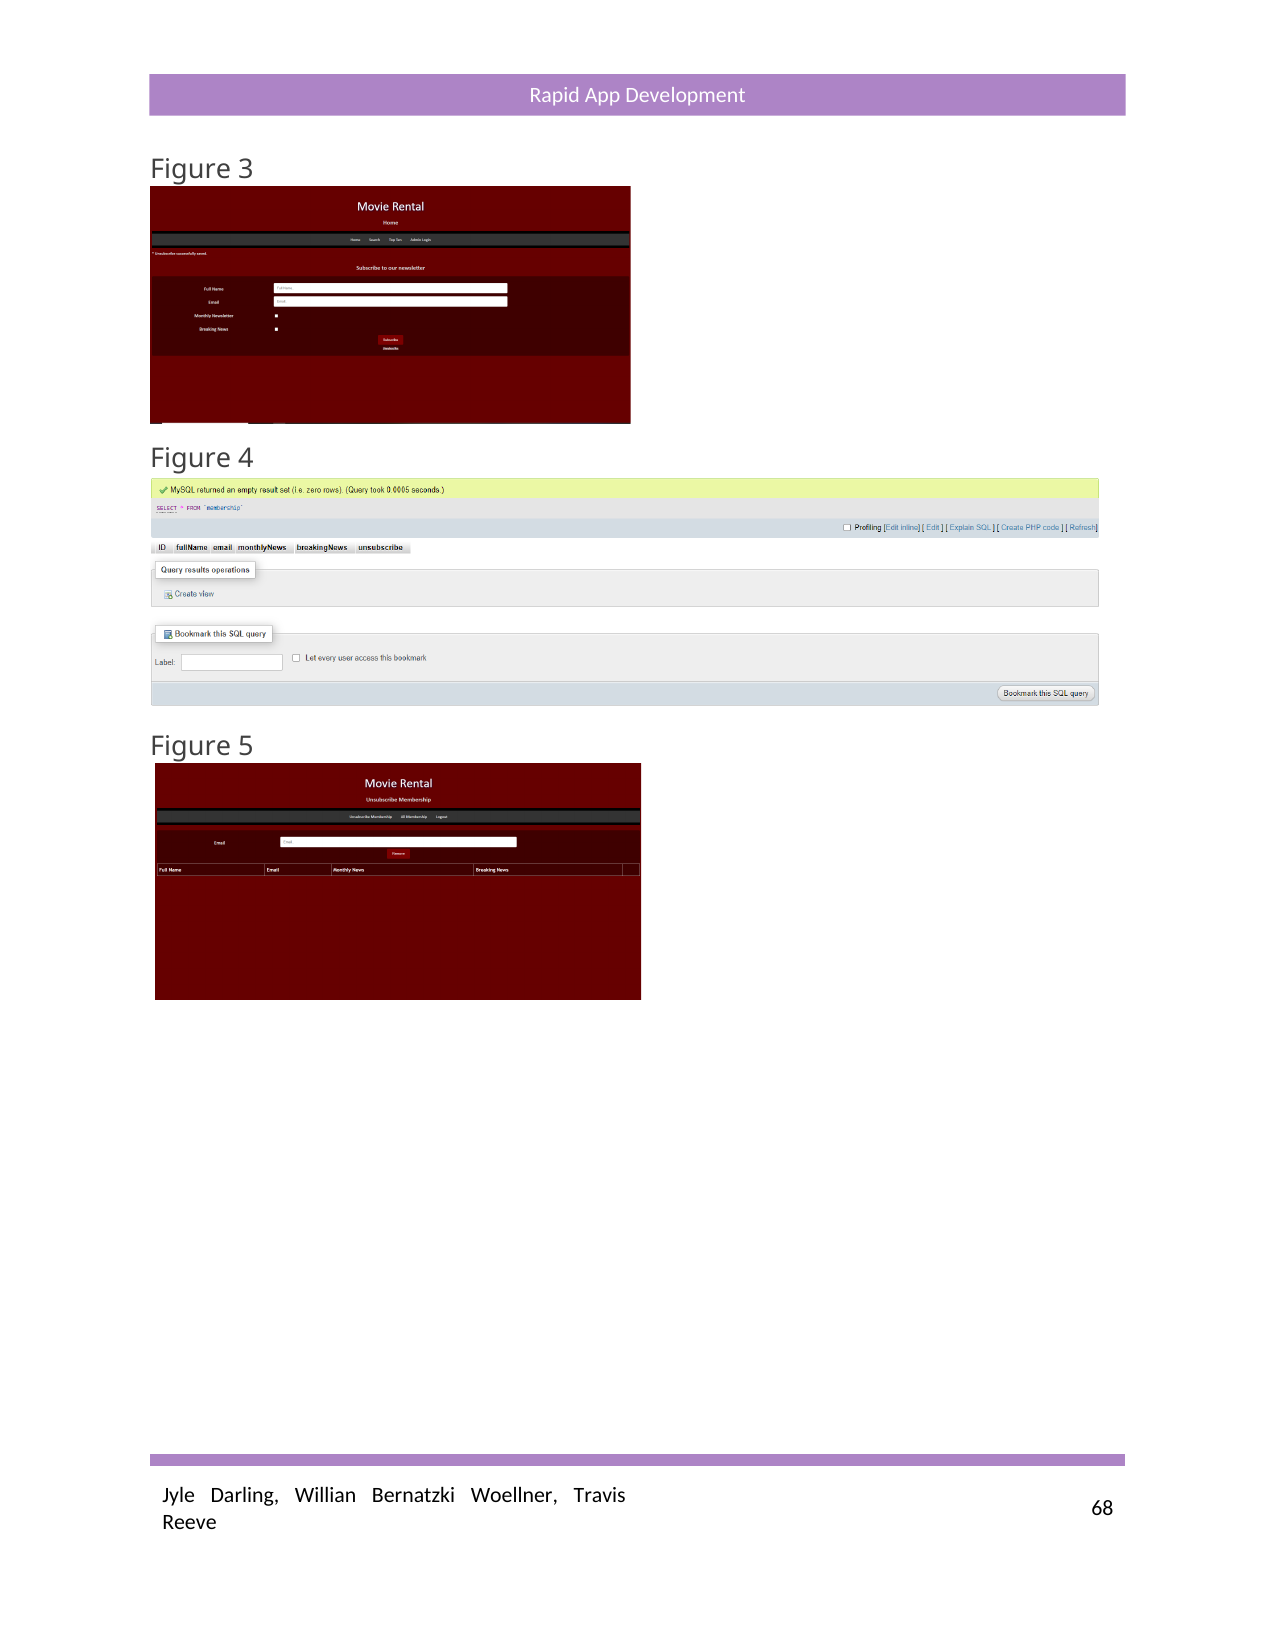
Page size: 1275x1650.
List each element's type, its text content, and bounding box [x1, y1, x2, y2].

picture [150, 475, 1102, 712]
subtitle Figure 4 [150, 438, 1125, 475]
subtitle Figure 3 [150, 150, 1125, 187]
picture [155, 763, 642, 1000]
subtitle Figure 5 [150, 726, 1125, 763]
picture [150, 186, 631, 424]
